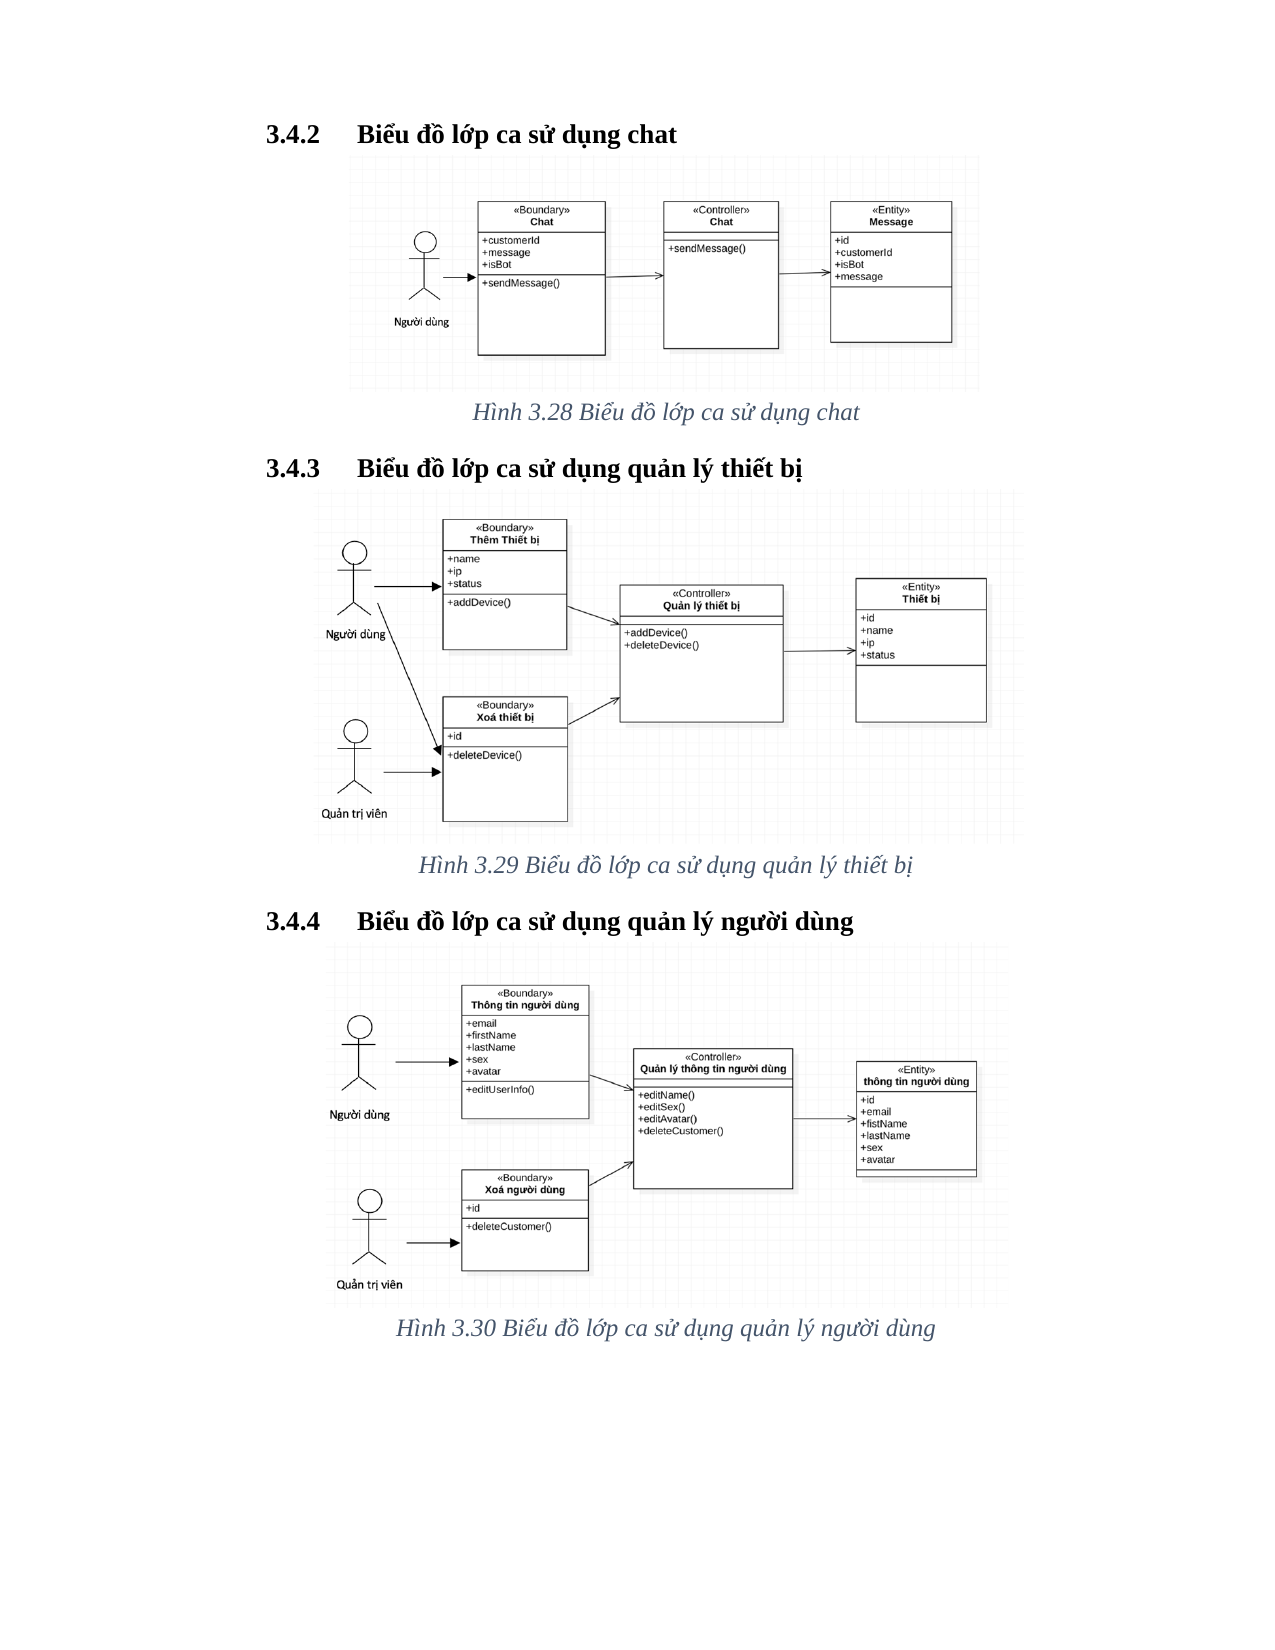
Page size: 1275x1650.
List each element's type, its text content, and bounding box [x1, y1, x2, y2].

subtitle Biểu đồ lớp ca sử dụng quản lý người dùng [266, 906, 1127, 937]
picture [325, 942, 1009, 1308]
picture [348, 155, 986, 392]
picture [310, 489, 1024, 845]
subtitle Biểu đồ lớp ca sử dụng chat [266, 118, 1127, 149]
subtitle Biểu đồ lớp ca sử dụng quản lý thiết bị [266, 452, 1127, 483]
